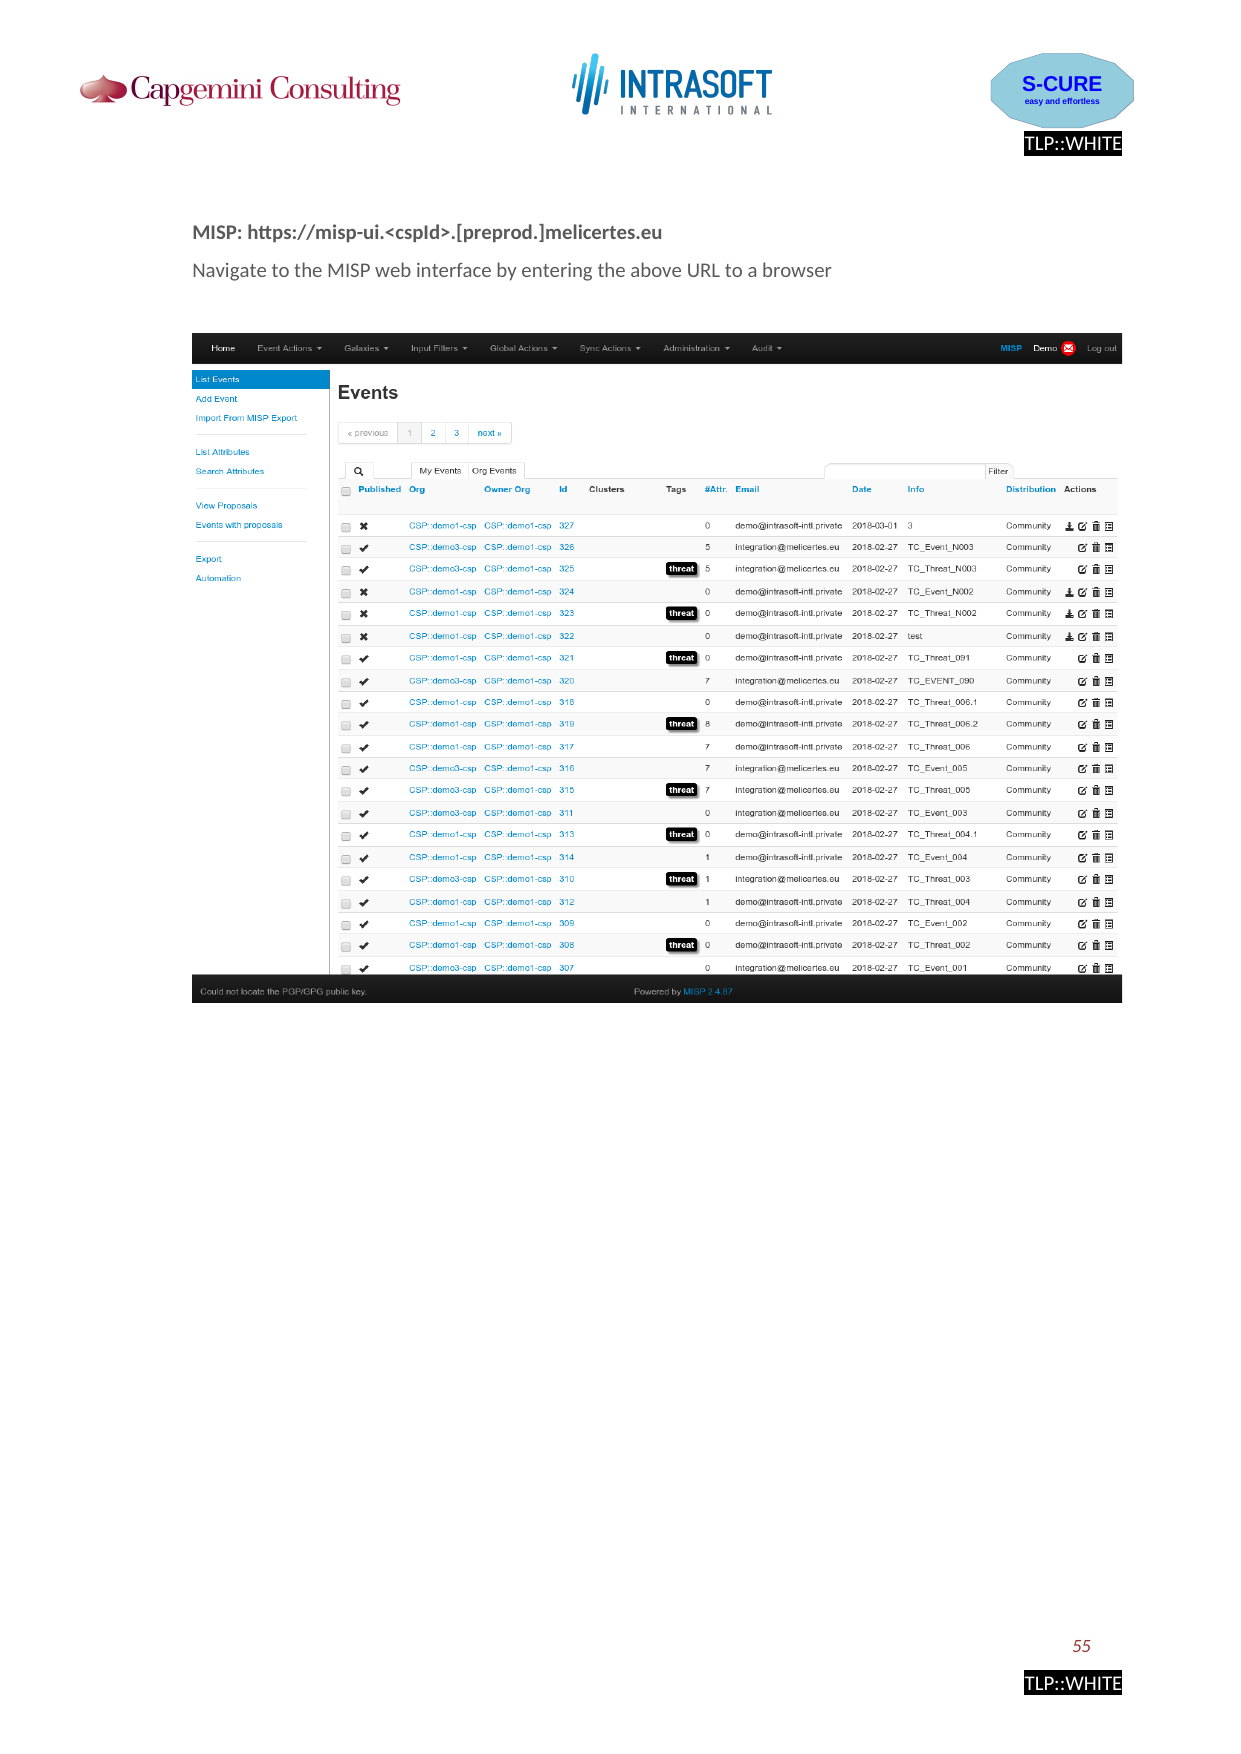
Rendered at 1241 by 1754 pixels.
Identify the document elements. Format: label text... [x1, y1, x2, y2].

text Navigate to the MISP web interface by entering the above URL to a browser [192, 257, 1122, 283]
text MISP: https://misp-ui.<cspId>.[preprod.]melicertes.eu [192, 219, 1122, 245]
picture [571, 52, 773, 116]
picture [192, 333, 1123, 1003]
